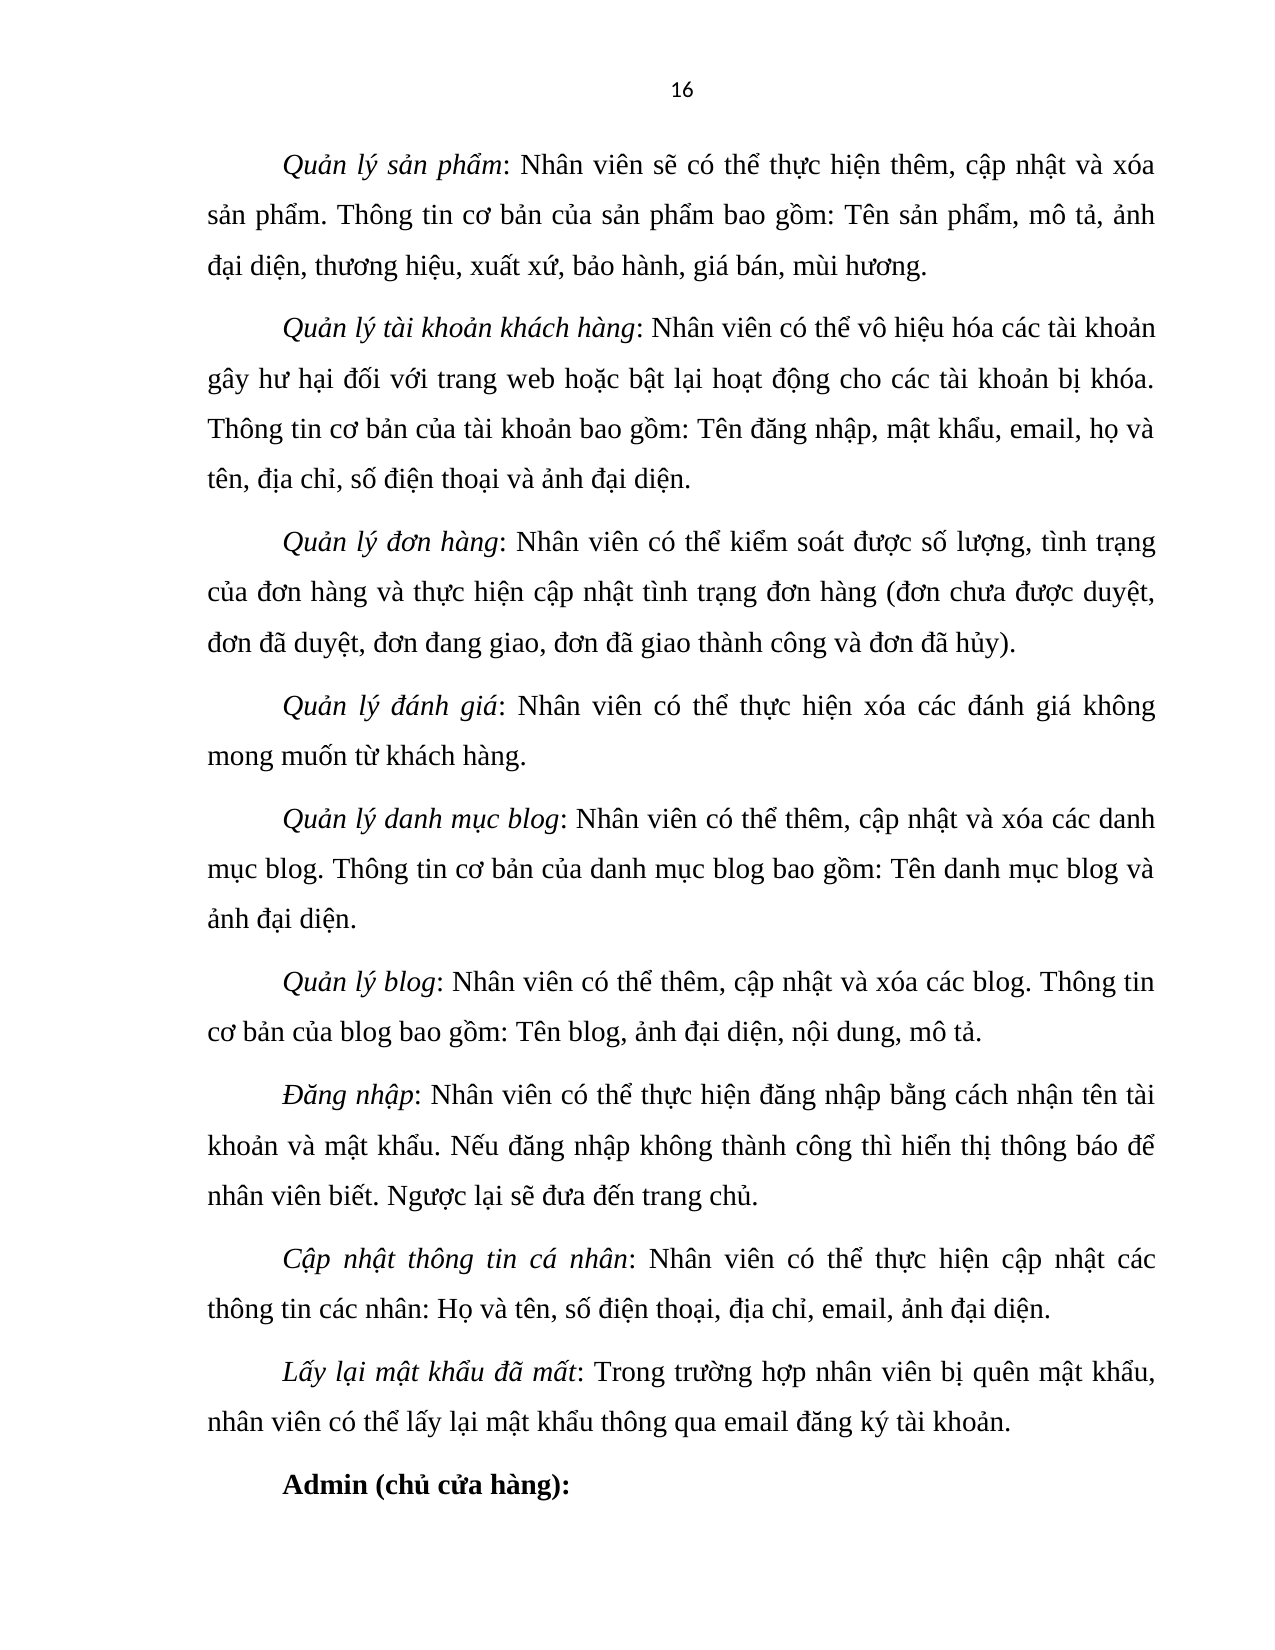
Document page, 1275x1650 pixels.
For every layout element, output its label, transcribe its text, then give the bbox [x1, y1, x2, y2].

text Đăng nhập: Nhân viên có thể thực hiện đăng nhập bằng cách nhận tên tài khoản và mật khẩu. Nếu đăng nhập không thành công thì hiển thị thông báo để nhân viên biết. Ngược lại sẽ đưa đến trang chủ. [207, 1077, 1156, 1211]
text Quản lý đơn hàng: Nhân viên có thể kiểm soát được số lượng, tình trạng của đơn hàng và thực hiện cập nhật tình trạng đơn hàng (đơn chưa được duyệt, đơn đã duyệt, đơn đang giao, đơn đã giao thành công và đơn đã hủy). [207, 524, 1156, 658]
text Admin (chủ cửa hàng): [207, 1467, 1156, 1501]
text Quản lý tài khoản khách hàng: Nhân viên có thể vô hiệu hóa các tài khoản gây hư hại đối với trang web hoặc bật lại hoạt động cho các tài khoản bị khóa. Thông tin cơ bản của tài khoản bao gồm: Tên đăng nhập, mật khẩu, email, họ và tên, địa chỉ, số điện thoại và ảnh đại diện. [207, 310, 1156, 495]
text Quản lý đánh giá: Nhân viên có thể thực hiện xóa các đánh giá không mong muốn từ khách hàng. [207, 688, 1156, 771]
text Quản lý sản phẩm: Nhân viên sẽ có thể thực hiện thêm, cập nhật và xóa sản phẩm. Thông tin cơ bản của sản phẩm bao gồm: Tên sản phẩm, mô tả, ảnh đại diện, thương hiệu, xuất xứ, bảo hành, giá bán, mùi hương. [207, 147, 1156, 281]
text Lấy lại mật khẩu đã mất: Trong trường hợp nhân viên bị quên mật khẩu, nhân viên có thể lấy lại mật khẩu thông qua email đăng ký tài khoản. [207, 1354, 1156, 1438]
text Cập nhật thông tin cá nhân: Nhân viên có thể thực hiện cập nhật các thông tin các nhân: Họ và tên, số điện thoại, địa chỉ, email, ảnh đại diện. [207, 1241, 1156, 1324]
text Quản lý danh mục blog: Nhân viên có thể thêm, cập nhật và xóa các danh mục blog. Thông tin cơ bản của danh mục blog bao gồm: Tên danh mục blog và ảnh đại diện. [207, 801, 1156, 935]
text Quản lý blog: Nhân viên có thể thêm, cập nhật và xóa các blog. Thông tin cơ bản của blog bao gồm: Tên blog, ảnh đại diện, nội dung, mô tả. [207, 964, 1156, 1048]
